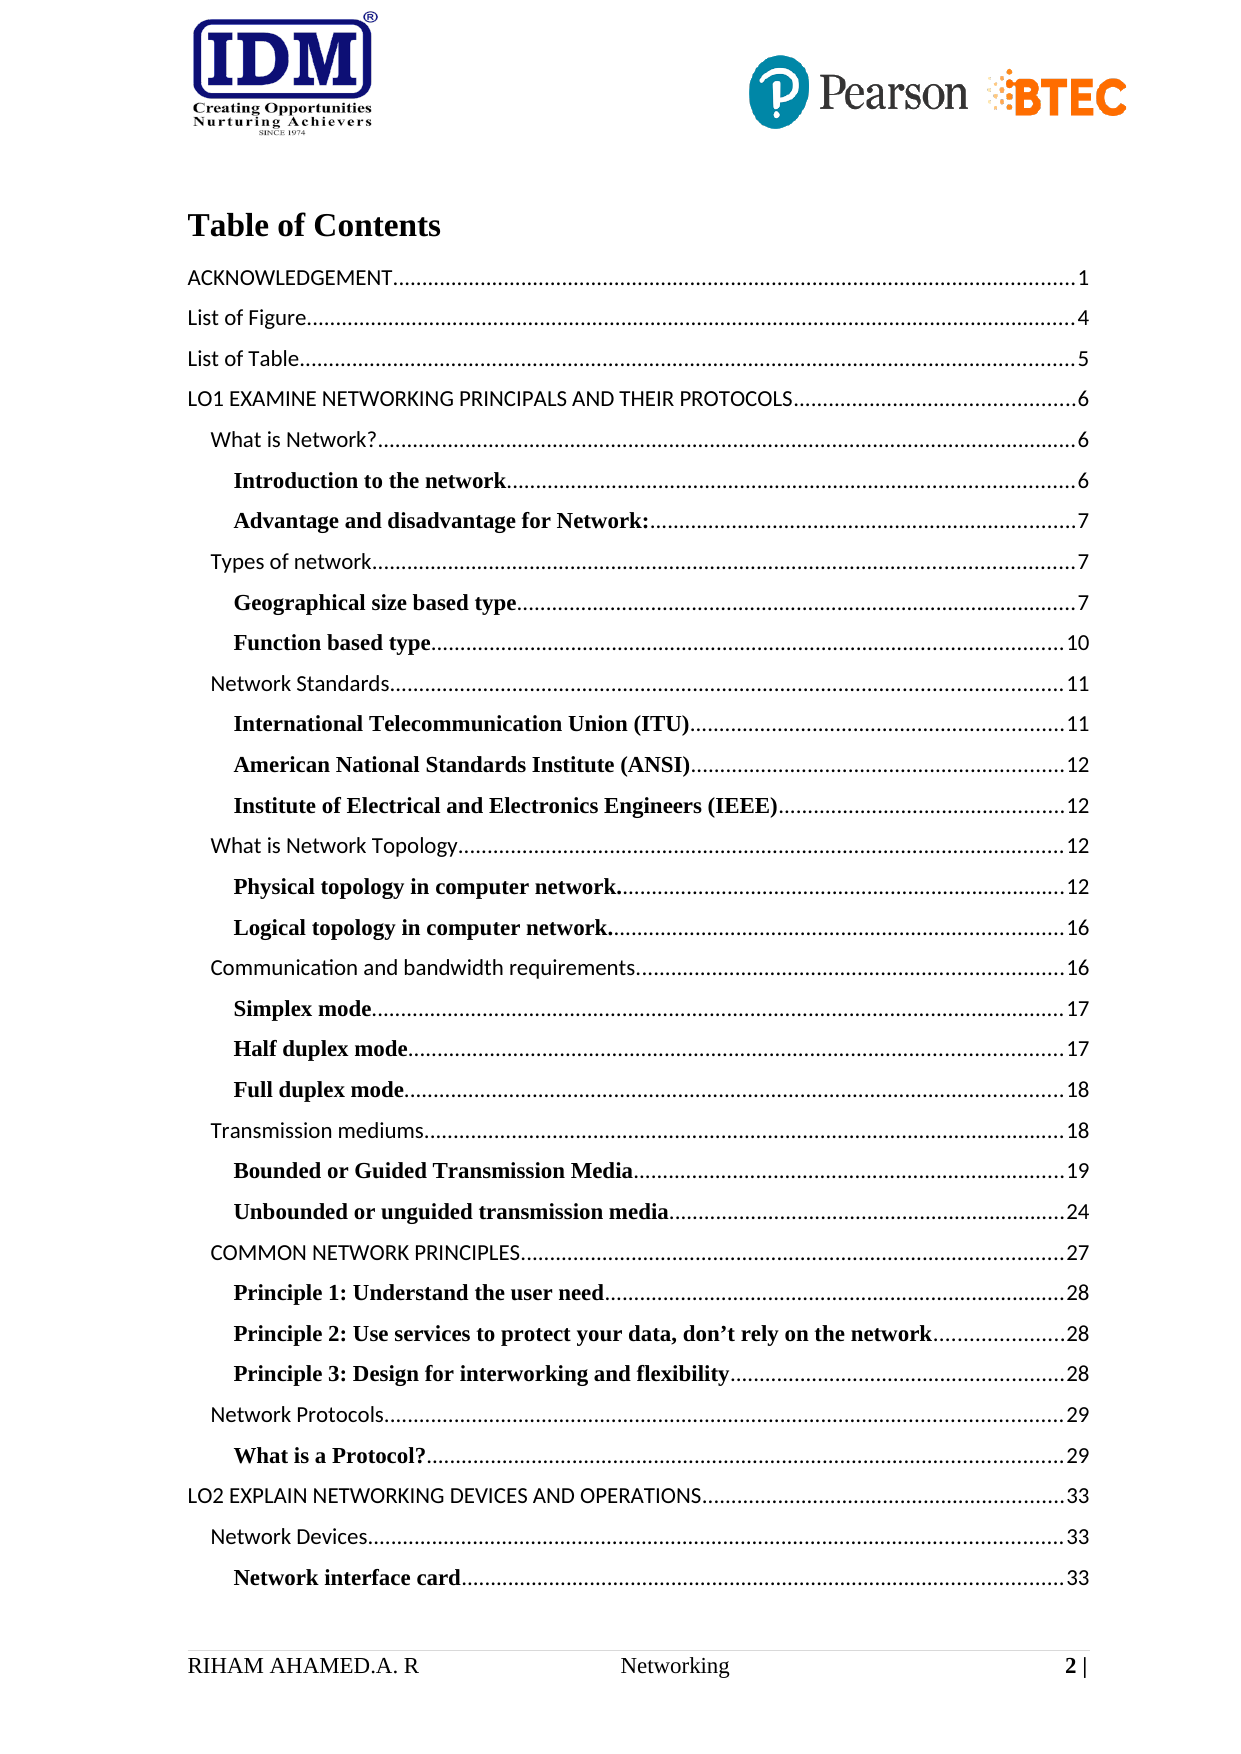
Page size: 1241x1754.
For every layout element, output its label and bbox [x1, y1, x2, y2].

picture [187, 7, 383, 138]
picture [740, 48, 1127, 138]
